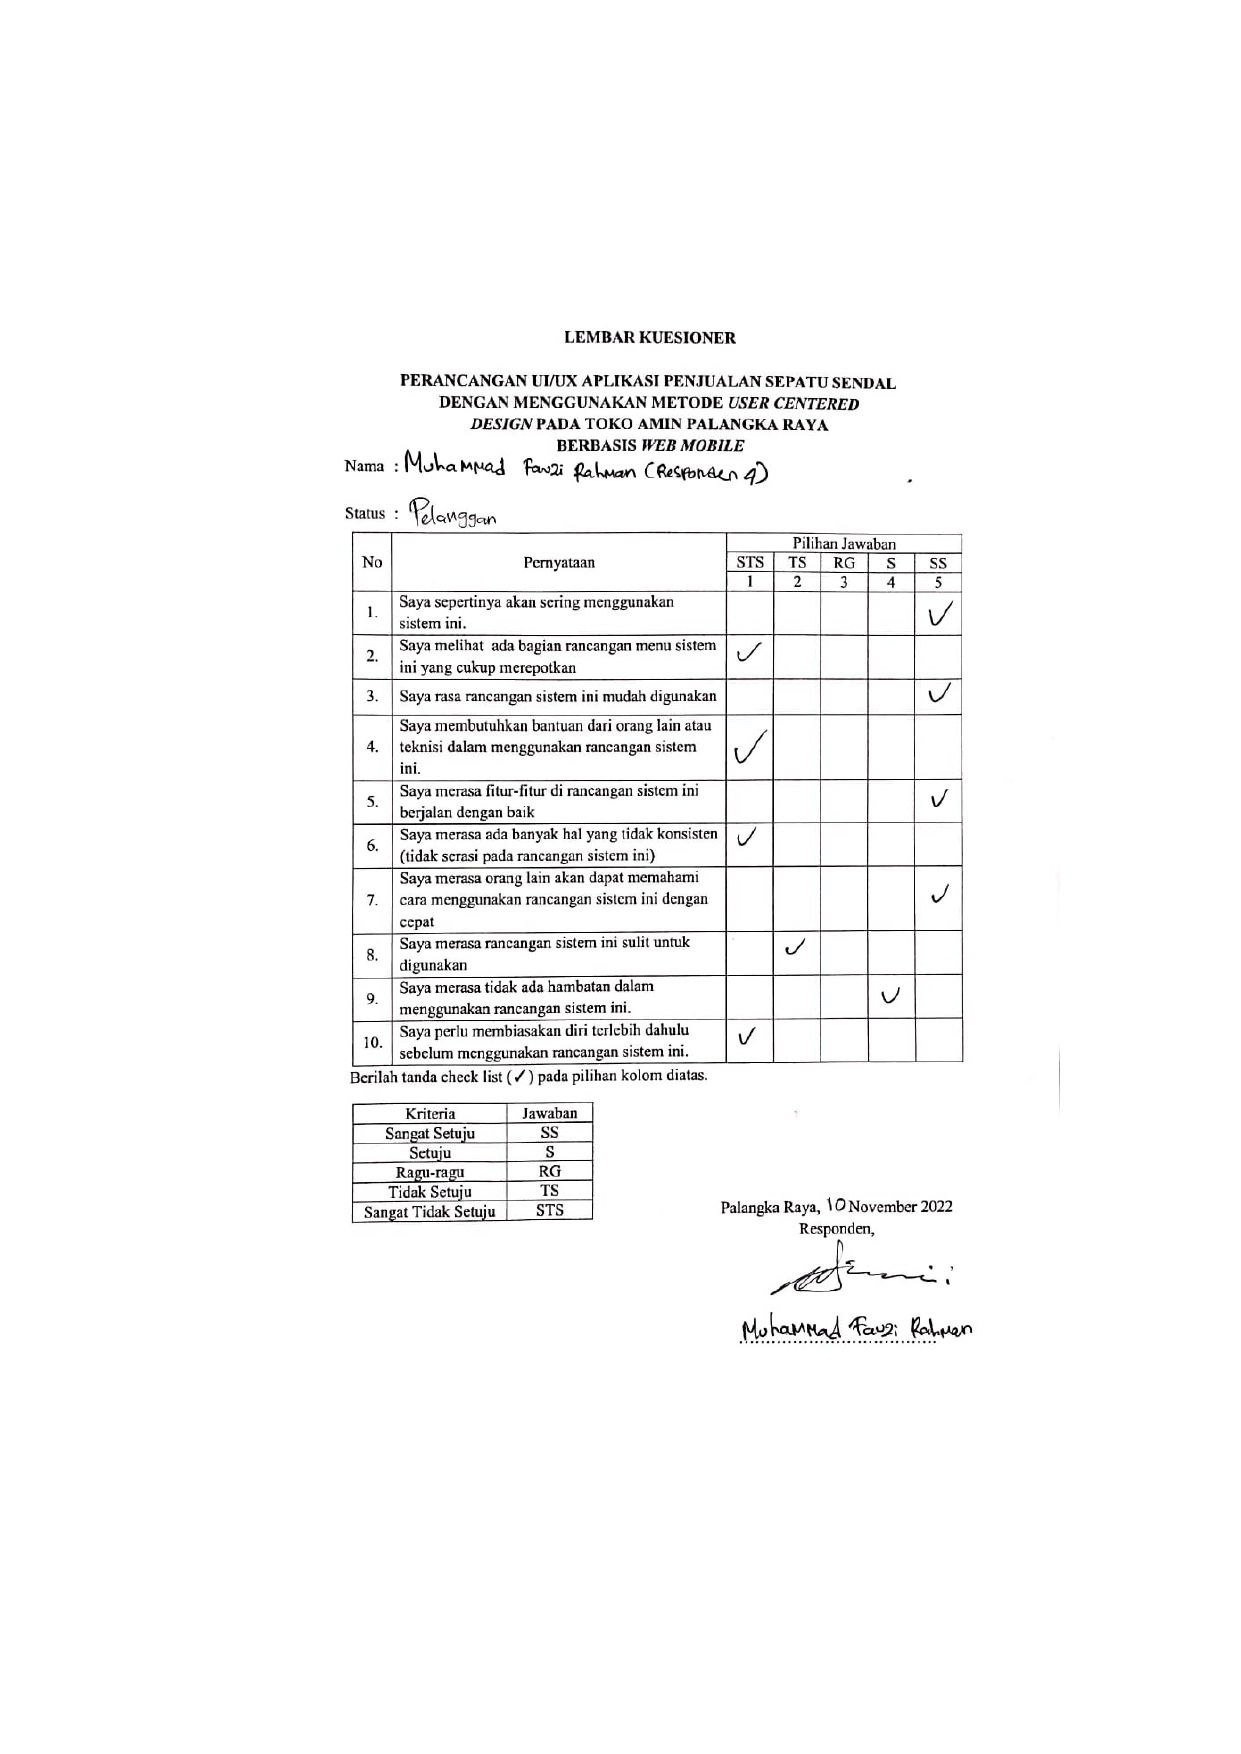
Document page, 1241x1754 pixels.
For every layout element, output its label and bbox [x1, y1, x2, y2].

picture [343, 330, 1060, 1349]
